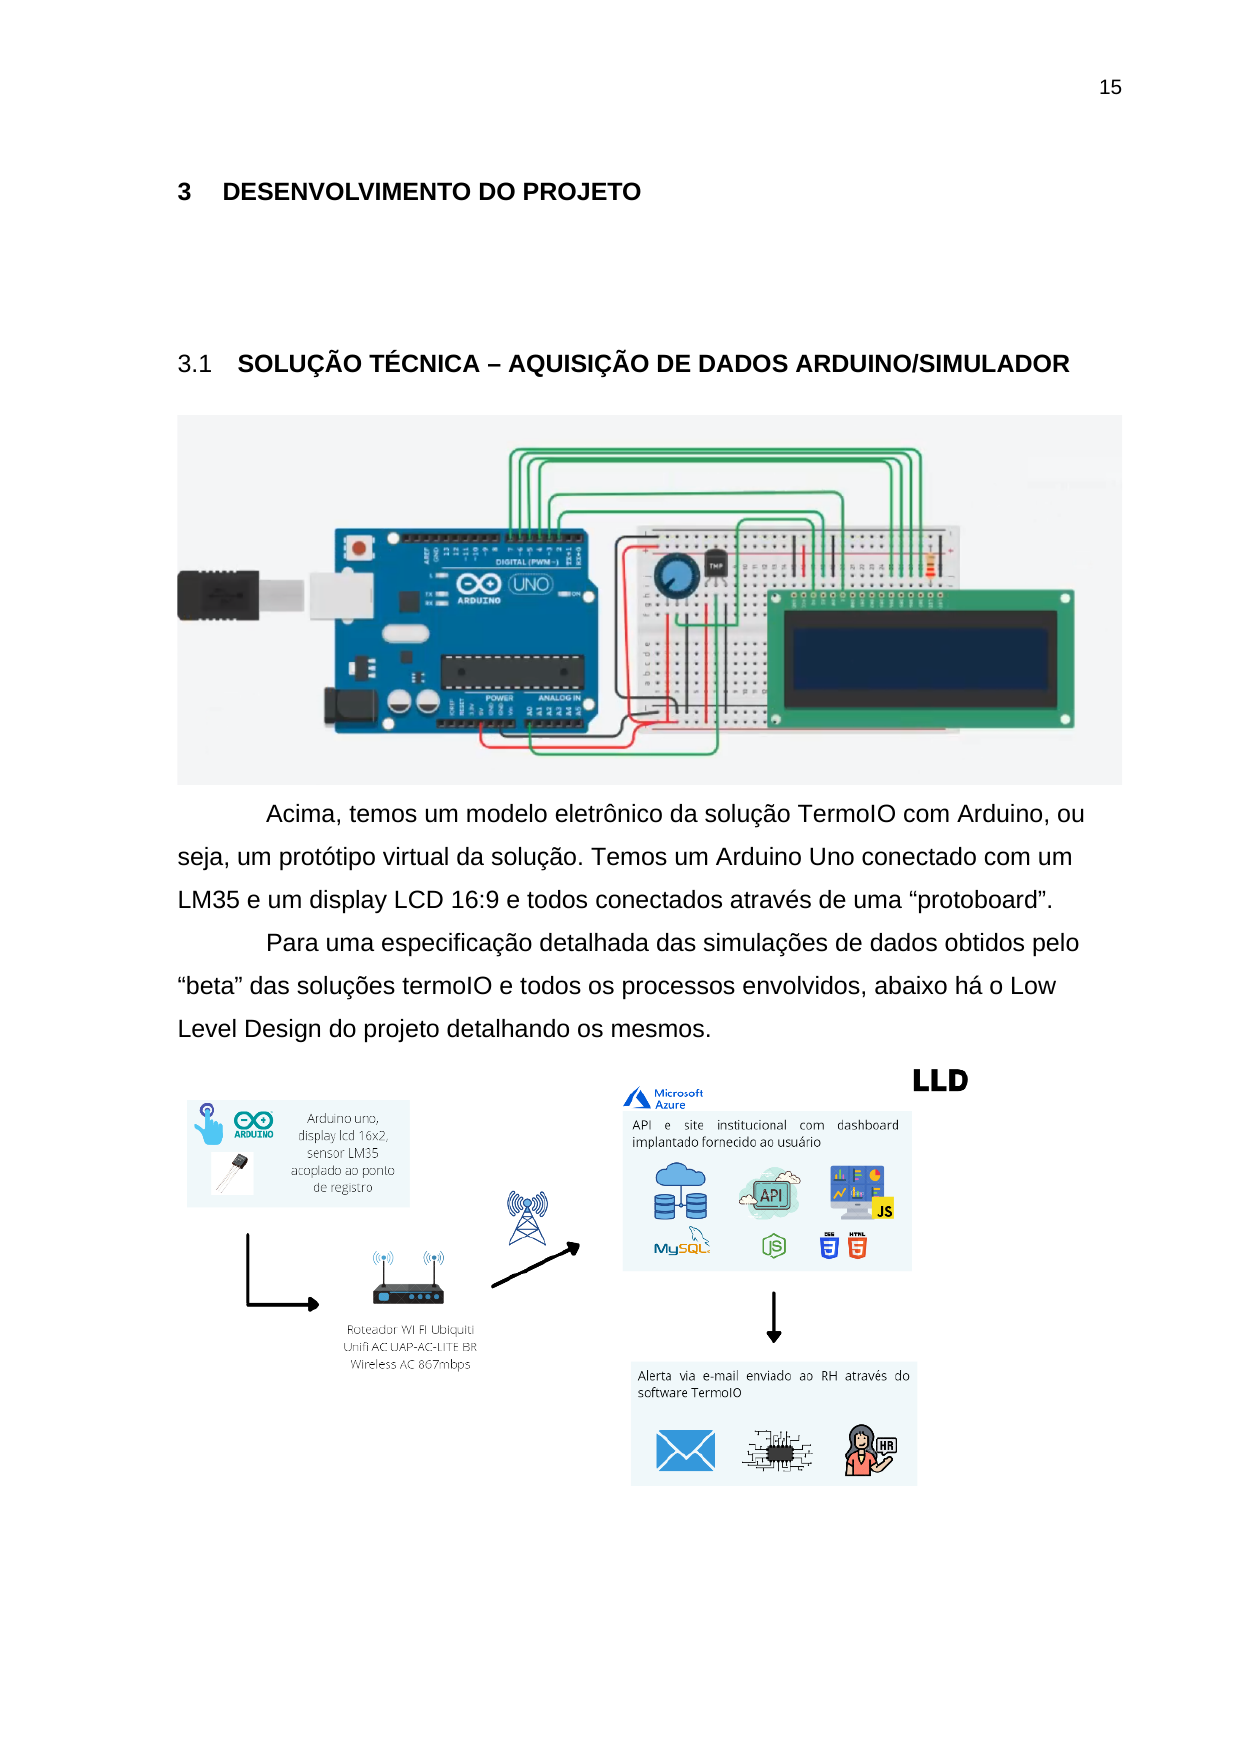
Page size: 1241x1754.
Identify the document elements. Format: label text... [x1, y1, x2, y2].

text Acima, temos um modelo eletrônico da solução TermoIO com Arduino, ou seja, um protótipo virtual da solução. Temos um Arduino Uno conectado com um LM35 e um display LCD 16:9 e todos conectados através de uma “protoboard”. [177, 799, 1122, 914]
text Para uma especificação detalhada das simulações de dados obtidos pelo “beta” das soluções termoIO e todos os processos envolvidos, abaixo há o Low [177, 928, 1122, 1000]
picture [177, 1057, 983, 1508]
text Level Design do projeto detalhando os mesmos. [177, 1014, 1122, 1043]
subtitle Solução Técnica – Aquisição de dados Arduino/SIMULADOR [177, 349, 1122, 378]
picture [177, 415, 1123, 785]
